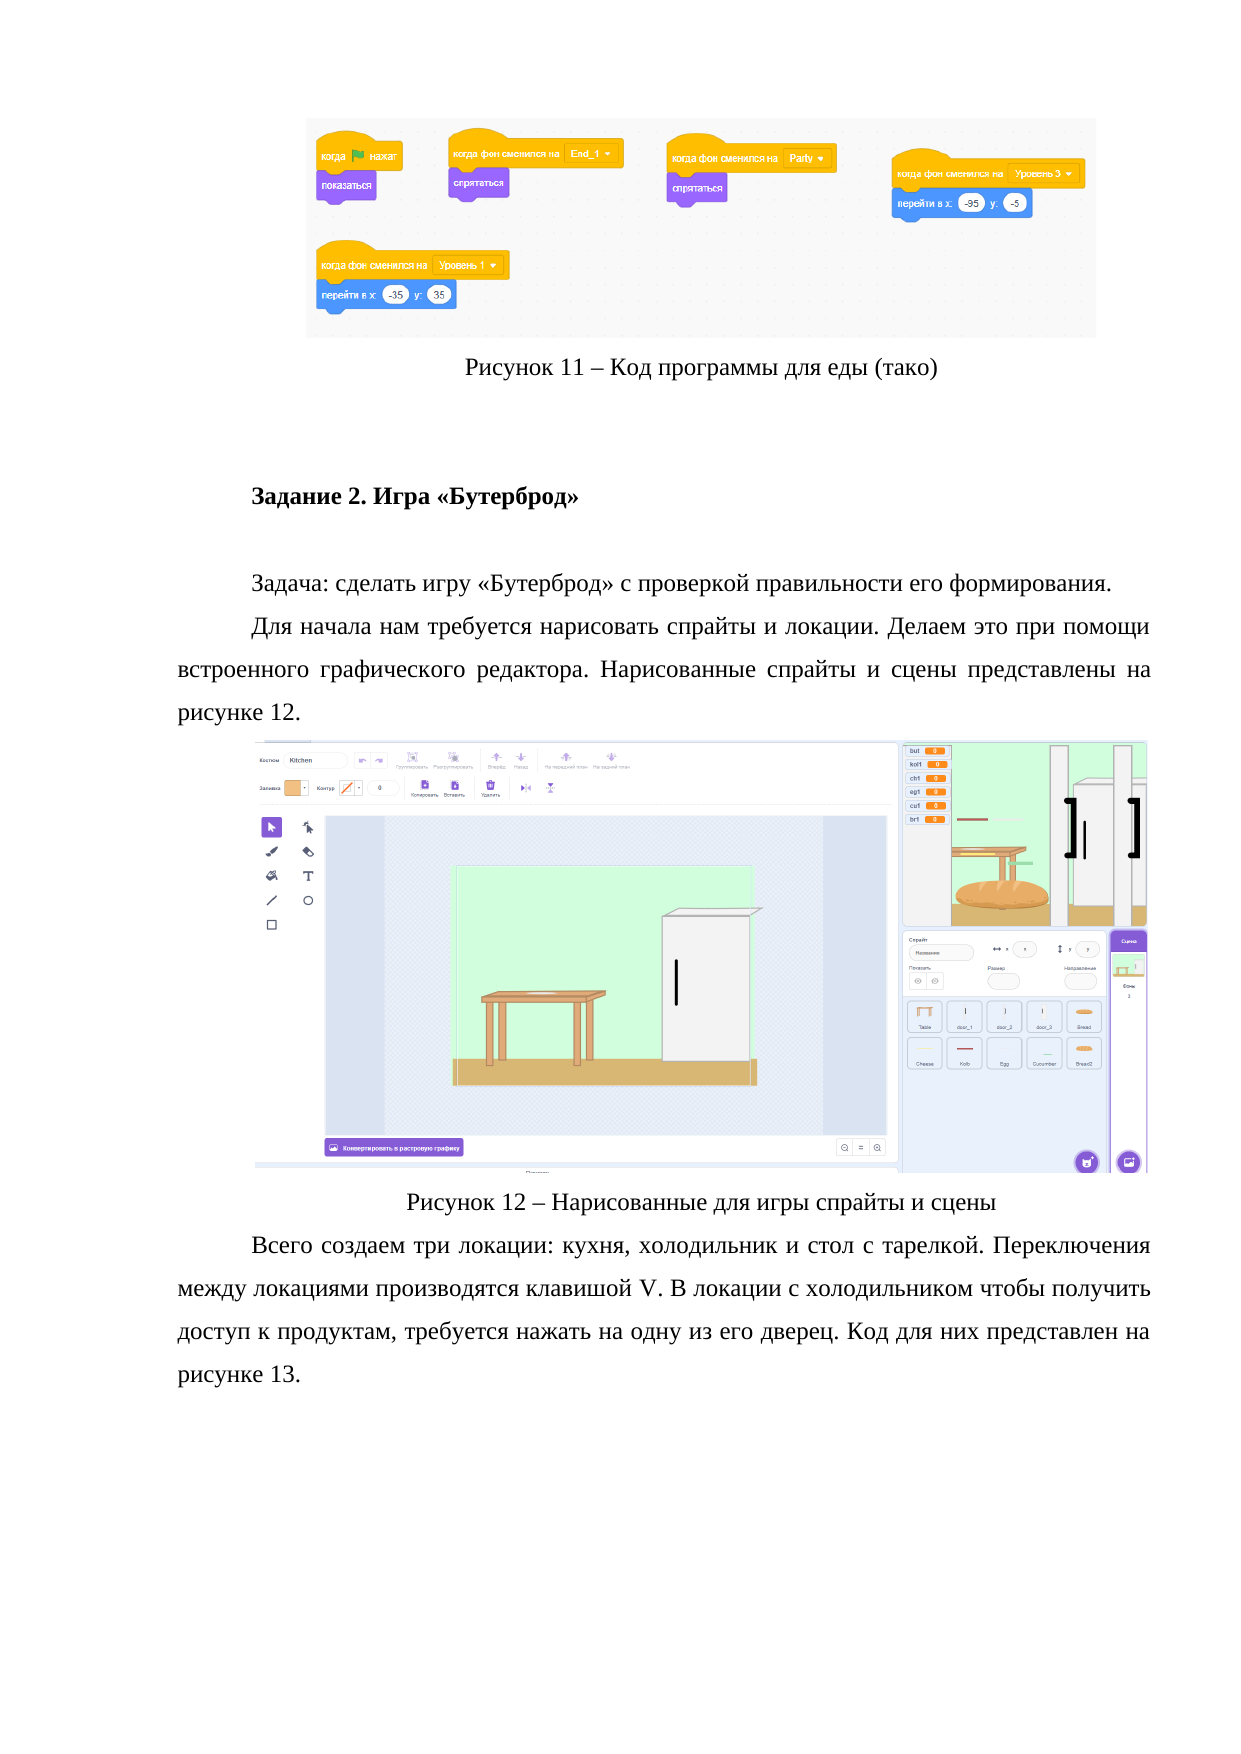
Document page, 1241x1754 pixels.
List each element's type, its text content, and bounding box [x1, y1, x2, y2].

picture [255, 740, 1148, 1173]
text Всего создаем три локации: кухня, холодильник и стол с тарелкой. Переключения между локациями производятся клавишой V. В локации с холодильником чтобы получить доступ к продуктам, требуется нажать на одну из его дверец. Код для них представлен на рисунке 13. [177, 1230, 1152, 1388]
text Для начала нам требуется нарисовать спрайты и локации. Делаем это при помощи встроенного графического редактора. Нарисованные спрайты и сцены представлены на рисунке 12. [177, 611, 1152, 726]
picture [306, 118, 1097, 338]
text Рисунок 12 – Нарисованные для игры спрайты и сцены [177, 1187, 1152, 1216]
text Рисунок 11 – Код программы для еды (тако) [177, 352, 1152, 381]
text Задача: сделать игру «Бутерброд» с проверкой правильности его формирования. [177, 568, 1152, 596]
text Задание 2. Игра «Бутерброд» [177, 481, 1152, 510]
